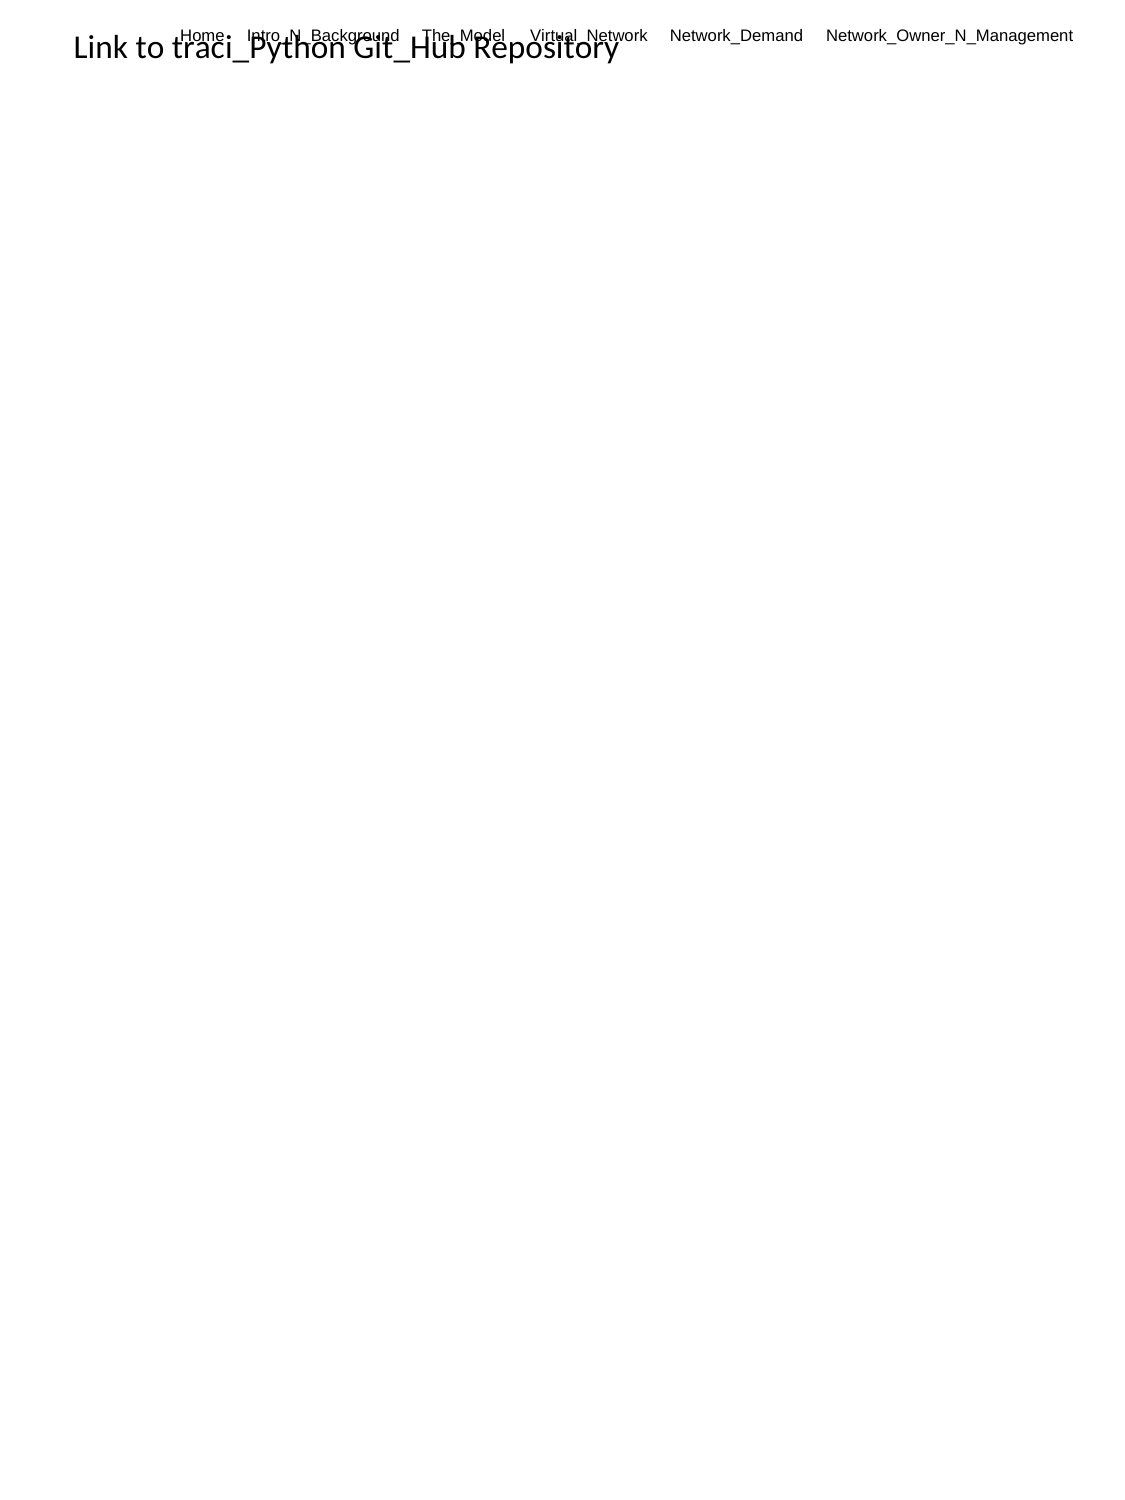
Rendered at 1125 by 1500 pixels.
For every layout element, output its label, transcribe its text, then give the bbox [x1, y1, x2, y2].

text Link to traci_Python Git_Hub Repository [73, 28, 1110, 68]
